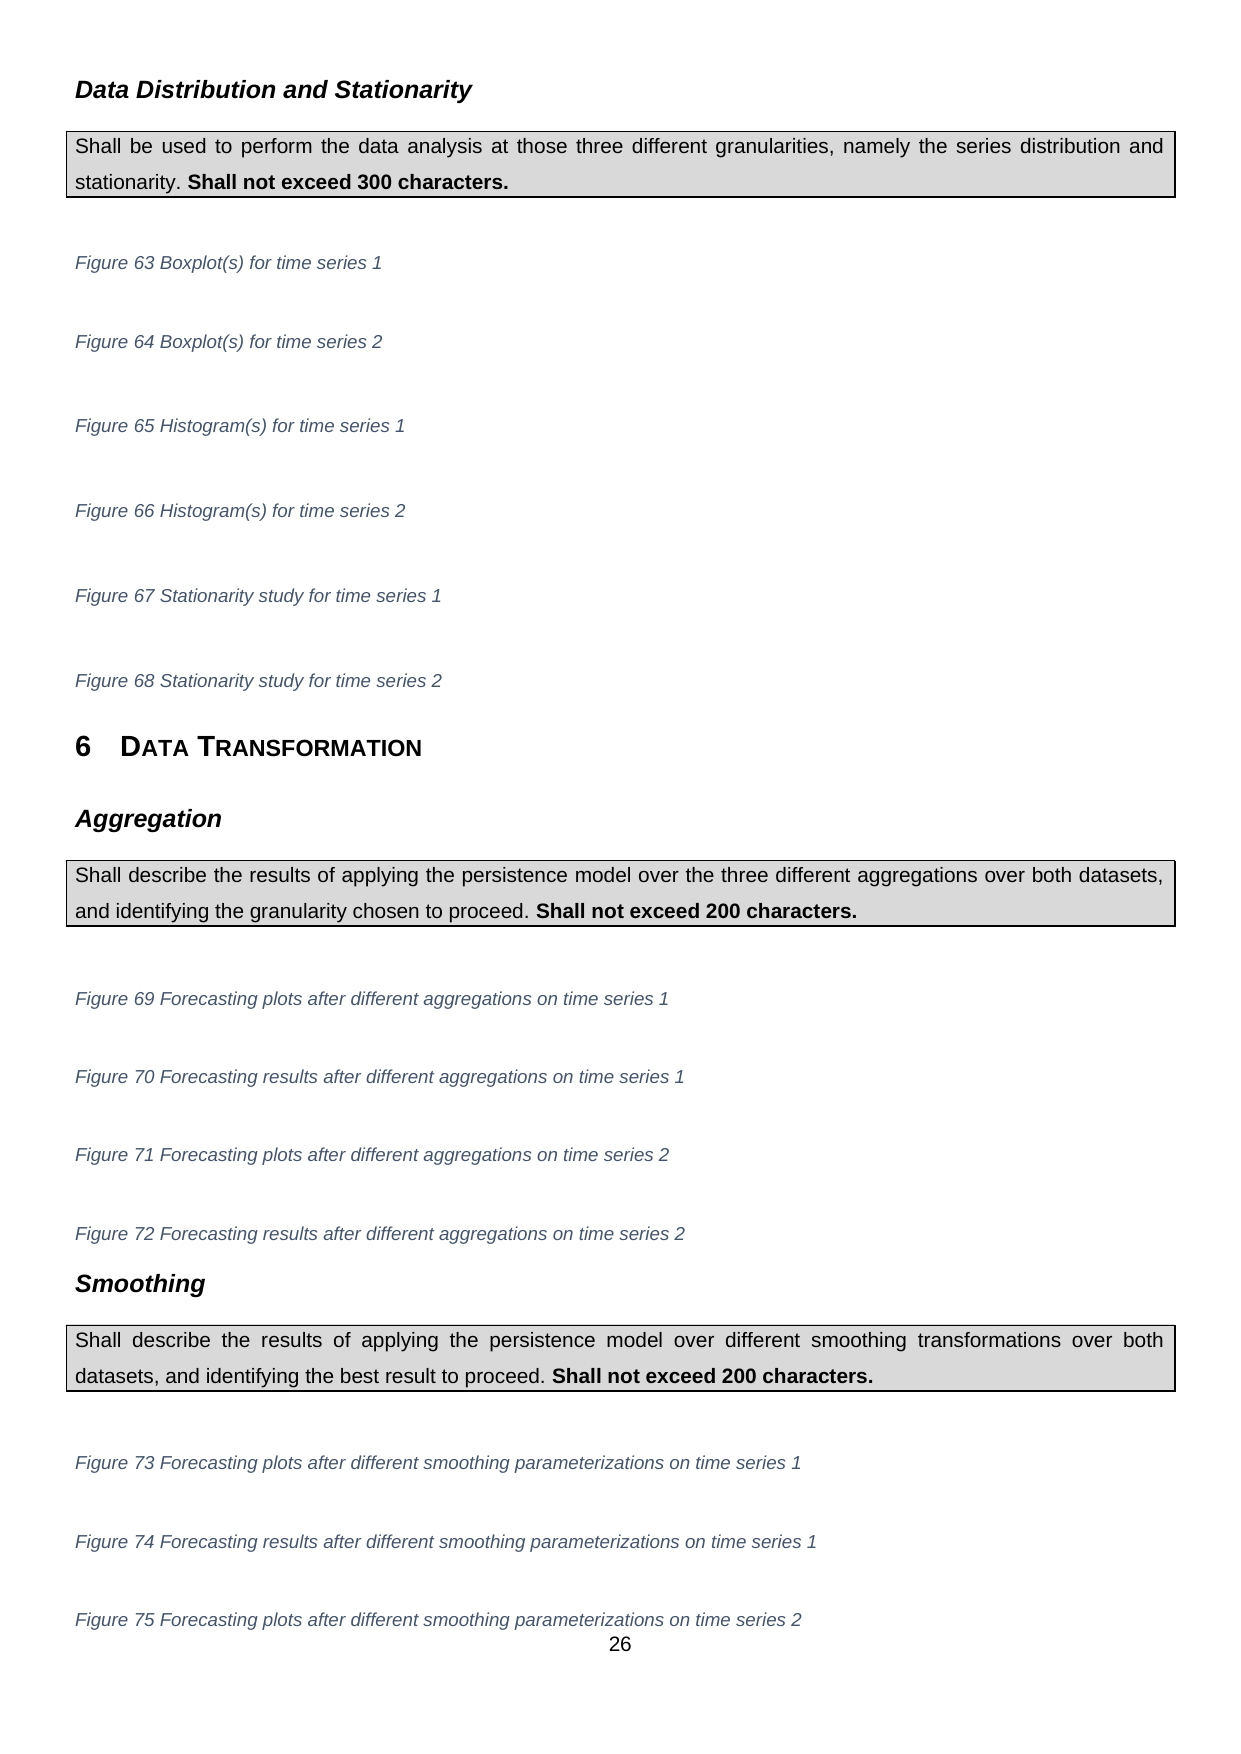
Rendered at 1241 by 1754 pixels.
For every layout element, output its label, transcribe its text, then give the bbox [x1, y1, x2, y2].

subtitle Data Distribution and Stationarity [75, 75, 1165, 104]
text Shall be used to perform the data analysis at those three different granularities, namely the series distribution and stationarity. Shall not exceed 300 characters. [67, 132, 1174, 196]
text Shall describe the results of applying the persistence model over different smoothing transformations over both datasets, and identifying the best result to proceed. Shall not exceed 200 characters. [67, 1326, 1174, 1390]
text Figure 69 Forecasting plots after different aggregations on time series 1 [75, 987, 1165, 1009]
text Figure 75 Forecasting plots after different smoothing parameterizations on time series 2 [75, 1609, 1165, 1630]
text Figure 73 Forecasting plots after different smoothing parameterizations on time series 1 [75, 1452, 1165, 1474]
text Figure 68 Stationarity study for time series 2 [75, 670, 1165, 691]
text Figure 70 Forecasting results after different aggregations on time series 1 [75, 1066, 1165, 1087]
text Figure 74 Forecasting results after different smoothing parameterizations on time series 1 [75, 1530, 1165, 1552]
text Figure 71 Forecasting plots after different aggregations on time series 2 [75, 1144, 1165, 1166]
subtitle Aggregation [75, 804, 1165, 833]
text Figure 67 Stationarity study for time series 1 [75, 585, 1165, 606]
text Shall describe the results of applying the persistence model over the three different aggregations over both datasets, and identifying the granularity chosen to proceed. Shall not exceed 200 characters. [67, 861, 1174, 925]
text Figure 63 Boxplot(s) for time series 1 [75, 252, 1165, 274]
text Figure 65 Histogram(s) for time series 1 [75, 415, 1165, 437]
text Figure 66 Histogram(s) for time series 2 [75, 500, 1165, 522]
subtitle Data Transformation [75, 729, 1165, 762]
text Figure 72 Forecasting results after different aggregations on time series 2 [75, 1222, 1165, 1244]
text Figure 64 Boxplot(s) for time series 2 [75, 331, 1165, 352]
subtitle Smoothing [75, 1269, 1165, 1298]
